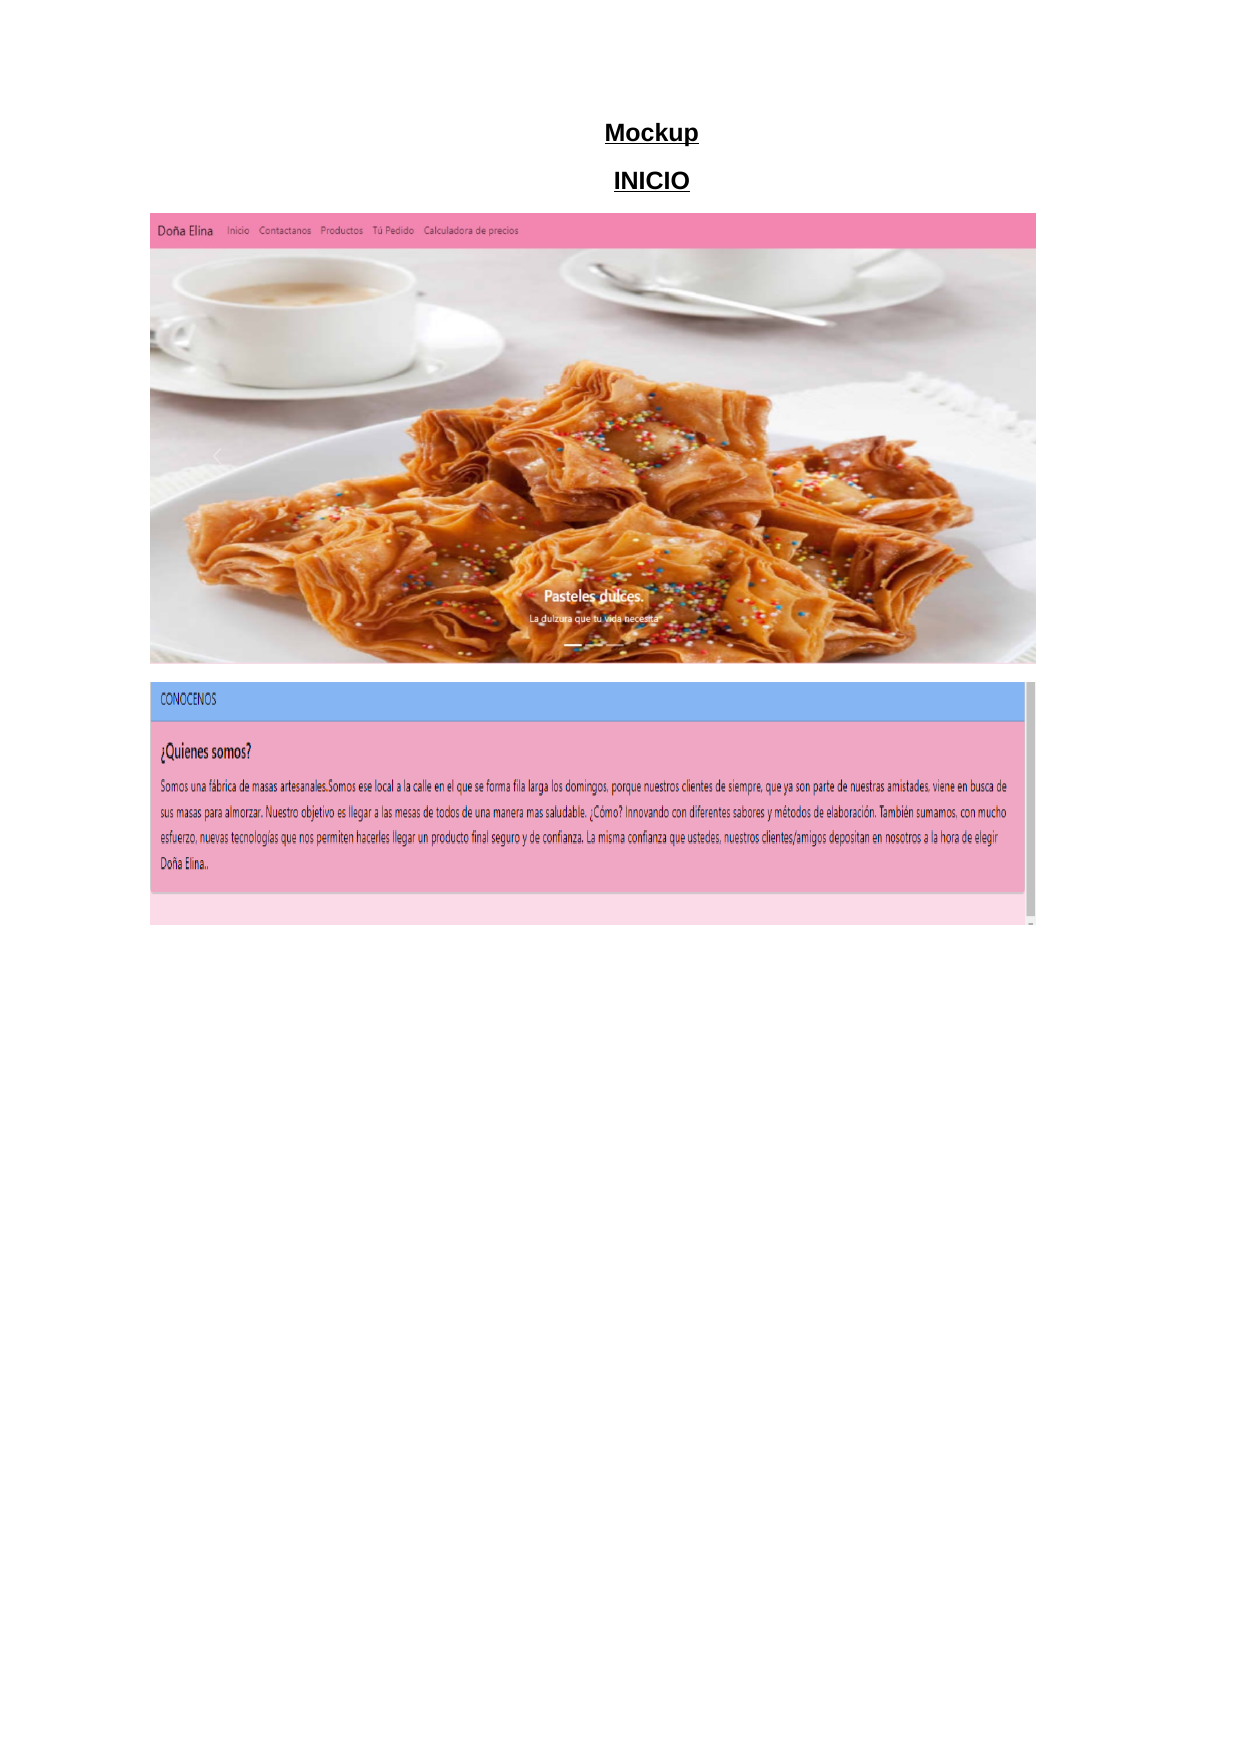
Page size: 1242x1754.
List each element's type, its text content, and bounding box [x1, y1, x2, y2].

picture [150, 213, 1036, 664]
picture [150, 682, 1036, 925]
text Mockup [150, 118, 1153, 147]
text INICIO [150, 166, 1153, 194]
